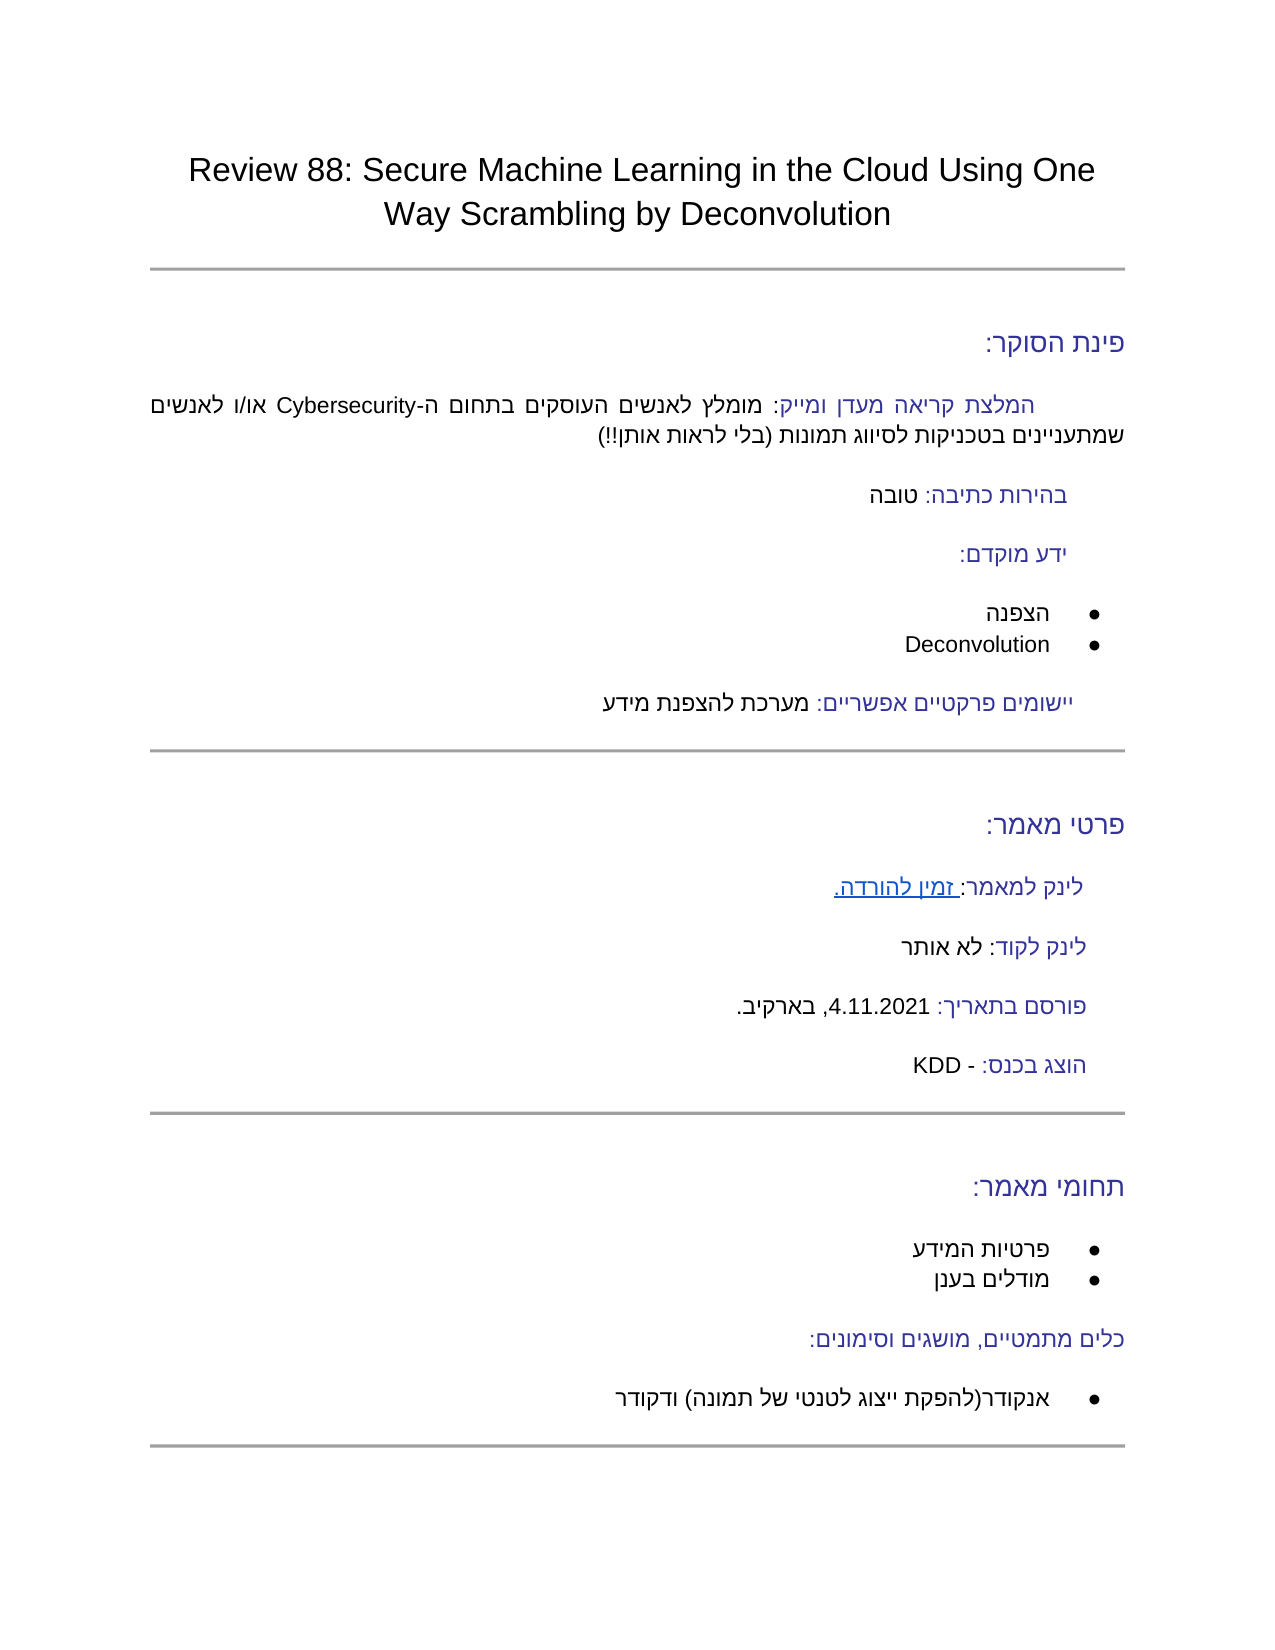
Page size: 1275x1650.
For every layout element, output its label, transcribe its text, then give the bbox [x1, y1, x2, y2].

text הוצג בכנס: - KDD [150, 1052, 1125, 1079]
text תחומי מאמר: [150, 1171, 1125, 1202]
text ידע מוקדם: [150, 541, 1125, 567]
list הצפנה [150, 600, 1087, 627]
text פרטי מאמר: [150, 809, 1125, 840]
list מודלים בענן [150, 1266, 1087, 1293]
subtitle Review 88: Secure Machine Learning in the Cloud Using One Way Scrambling by Deconvolution [150, 150, 1125, 233]
text יישומים פרקטיים אפשריים: מערכת להצפנת מידע [150, 690, 1125, 716]
text פינת הסוקר: [150, 327, 1125, 358]
list אנקודר(להפקת ייצוג לטנטי של תמונה) ודקודר [150, 1385, 1087, 1411]
text לינק למאמר: זמין להורדה. [150, 874, 1125, 900]
text לינק לקוד: לא אותר [150, 933, 1125, 960]
list Deconvolution [150, 631, 1087, 657]
text בהירות כתיבה: טובה [150, 482, 1125, 508]
text המלצת קריאה מעדן ומייק: מומלץ לאנשים העוסקים בתחום ה-Cybersecurity או/ו לאנשים שמתעניינים בטכניקות לסיווג תמונות (בלי לראות אותן!!) [150, 392, 1125, 448]
text כלים מתמטיים, מושגים וסימונים: [150, 1326, 1125, 1352]
list פרטיות המידע [150, 1236, 1087, 1262]
text פורסם בתאריך: 4.11.2021, בארקיב. [150, 993, 1125, 1019]
